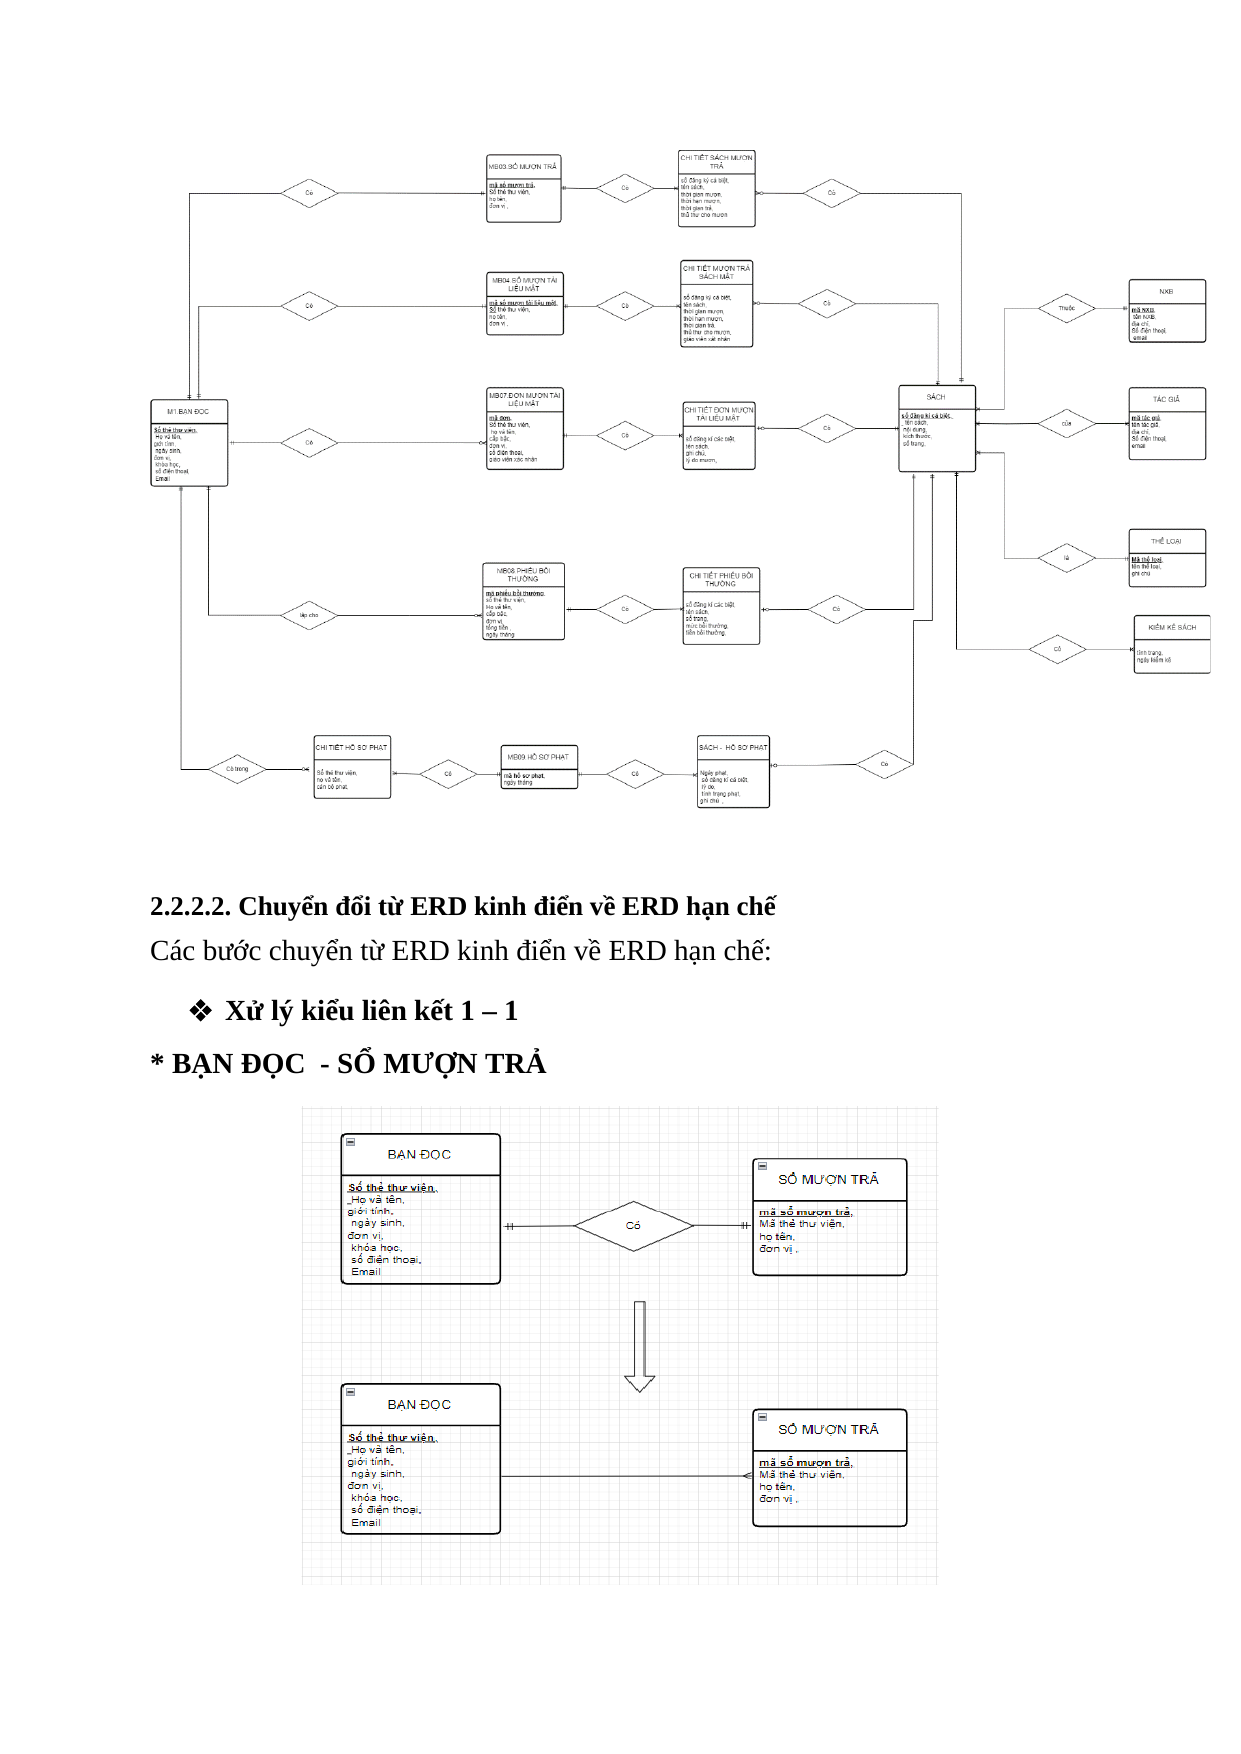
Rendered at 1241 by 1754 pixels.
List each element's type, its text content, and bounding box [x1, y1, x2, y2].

text * BẠN ĐỌC - SỔ MƯỢN TRẢ [150, 1046, 1090, 1079]
picture [150, 150, 1211, 811]
text Các bước chuyển từ ERD kinh điển về ERD hạn chế: [150, 933, 1090, 967]
subtitle Chuyển đổi từ ERD kinh điển về ERD hạn chế [150, 889, 1090, 921]
list Xử lý kiểu liên kết 1 – 1 [187, 993, 1090, 1027]
picture [301, 1106, 939, 1585]
